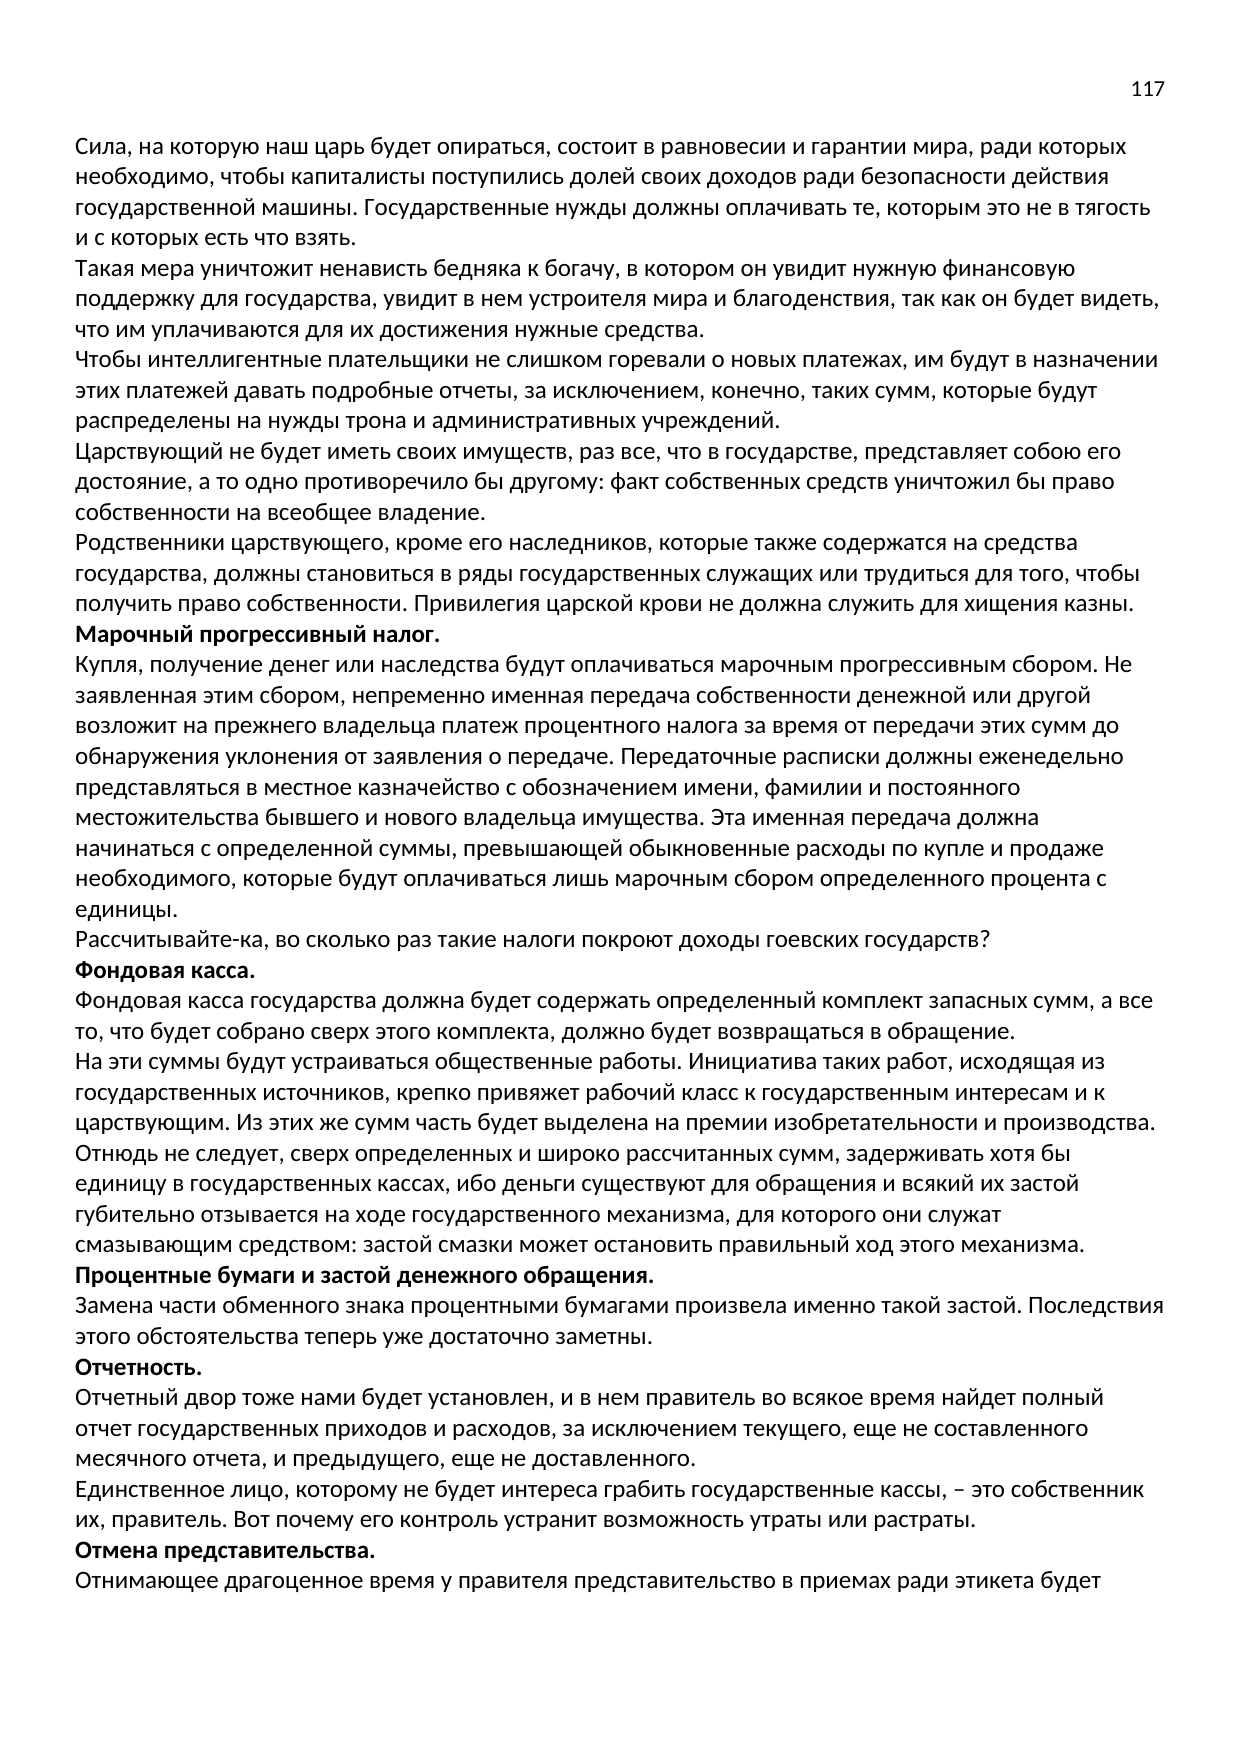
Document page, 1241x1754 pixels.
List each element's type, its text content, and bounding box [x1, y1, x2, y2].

text Процентные бумаги и застой денежного обращения. [75, 1259, 1165, 1289]
text Отнюдь не следует, сверх определенных и широко рассчитанных сумм, задерживать хотя бы единицу в государственных кассах, ибо деньги существуют для обращения и всякий их застой губительно отзывается на ходе государственного механизма, для которого они служат смазывающим средством: застой смазки может остановить правильный ход этого механизма. [75, 1137, 1165, 1259]
text Фондовая касса. [75, 954, 1165, 984]
text Замена части обменного знака процентными бумагами произвела именно такой застой. Последствия [75, 1289, 1165, 1320]
text Родственники царствующего, кроме его наследников, которые также содержатся на средства государства, должны становиться в ряды государственных служащих или трудиться для того, чтобы получить право собственности. Привилегия царской крови не должна служить для хищения казны. [75, 527, 1165, 618]
text Сила, на которую наш царь будет опираться, состоит в равновесии и гарантии мира, ради которых необходимо, чтобы капиталисты поступились долей своих доходов ради безопасности действия государственной машины. Государственные нужды должны оплачивать те, которым это не в тягость и с которых есть что взять. [75, 130, 1165, 252]
text Фондовая касса государства должна будет содержать определенный комплект запасных сумм, а все то, что будет собрано сверх этого комплекта, должно будет возвращаться в обращение. [75, 984, 1165, 1045]
text Чтобы интеллигентные плательщики не слишком горевали о новых платежах, им будут в назначении этих платежей давать подробные отчеты, за исключением, конечно, таких сумм, которые будут распределены на нужды трона и административных учреждений. [75, 343, 1165, 435]
text Такая мера уничтожит ненависть бедняка к богачу, в котором он увидит нужную финансовую поддержку для государства, увидит в нем устроителя мира и благоденствия, так как он будет видеть, что им уплачиваются для их достижения нужные средства. [75, 252, 1165, 343]
text Отнимающее драгоценное время у правителя представительство в приемах ради этикета будет [75, 1564, 1165, 1595]
text Царствующий не будет иметь своих имуществ, раз все, что в государстве, представляет собою его достояние, а то одно противоречило бы другому: факт собственных средств уничтожил бы право собственности на всеобщее владение. [75, 435, 1165, 527]
text Отчетность. [75, 1351, 1165, 1381]
text Марочный прогрессивный налог. [75, 618, 1165, 649]
text Отчетный двор тоже нами будет установлен, и в нем правитель во всякое время найдет полный отчет государственных приходов и расходов, за исключением текущего, еще не составленного месячного отчета, и предыдущего, еще не доставленного. [75, 1381, 1165, 1473]
text Рассчитывайте-ка, во сколько раз такие налоги покроют доходы гоевских государств? [75, 923, 1165, 954]
text Купля, получение денег или наследства будут оплачиваться марочным прогрессивным сбором. Не заявленная этим сбором, непременно именная передача собственности денежной или другой возложит на прежнего владельца платеж процентного налога за время от передачи этих сумм до обнаружения уклонения от заявления о передаче. Передаточные расписки должны еженедельно представляться в местное казначейство с обозначением имени, фамилии и постоянного местожительства бывшего и нового владельца имущества. Эта именная передача должна начинаться с определенной суммы, превышающей обыкновенные расходы по купле и продаже необходимого, которые будут оплачиваться лишь марочным сбором определенного процента с единицы. [75, 649, 1165, 923]
text На эти суммы будут устраиваться общественные работы. Инициатива таких работ, исходящая из государственных источников, крепко привяжет рабочий класс к государственным интересам и к царствующим. Из этих же сумм часть будет выделена на премии изобретательности и производства. [75, 1045, 1165, 1137]
text Отмена представительства. [75, 1534, 1165, 1564]
text Единственное лицо, которому не будет интереса грабить государственные кассы, – это собственник их, правитель. Вот почему его контроль устранит возможность утраты или растраты. [75, 1473, 1165, 1534]
text этого обстоятельства теперь уже достаточно заметны. [75, 1320, 1165, 1351]
